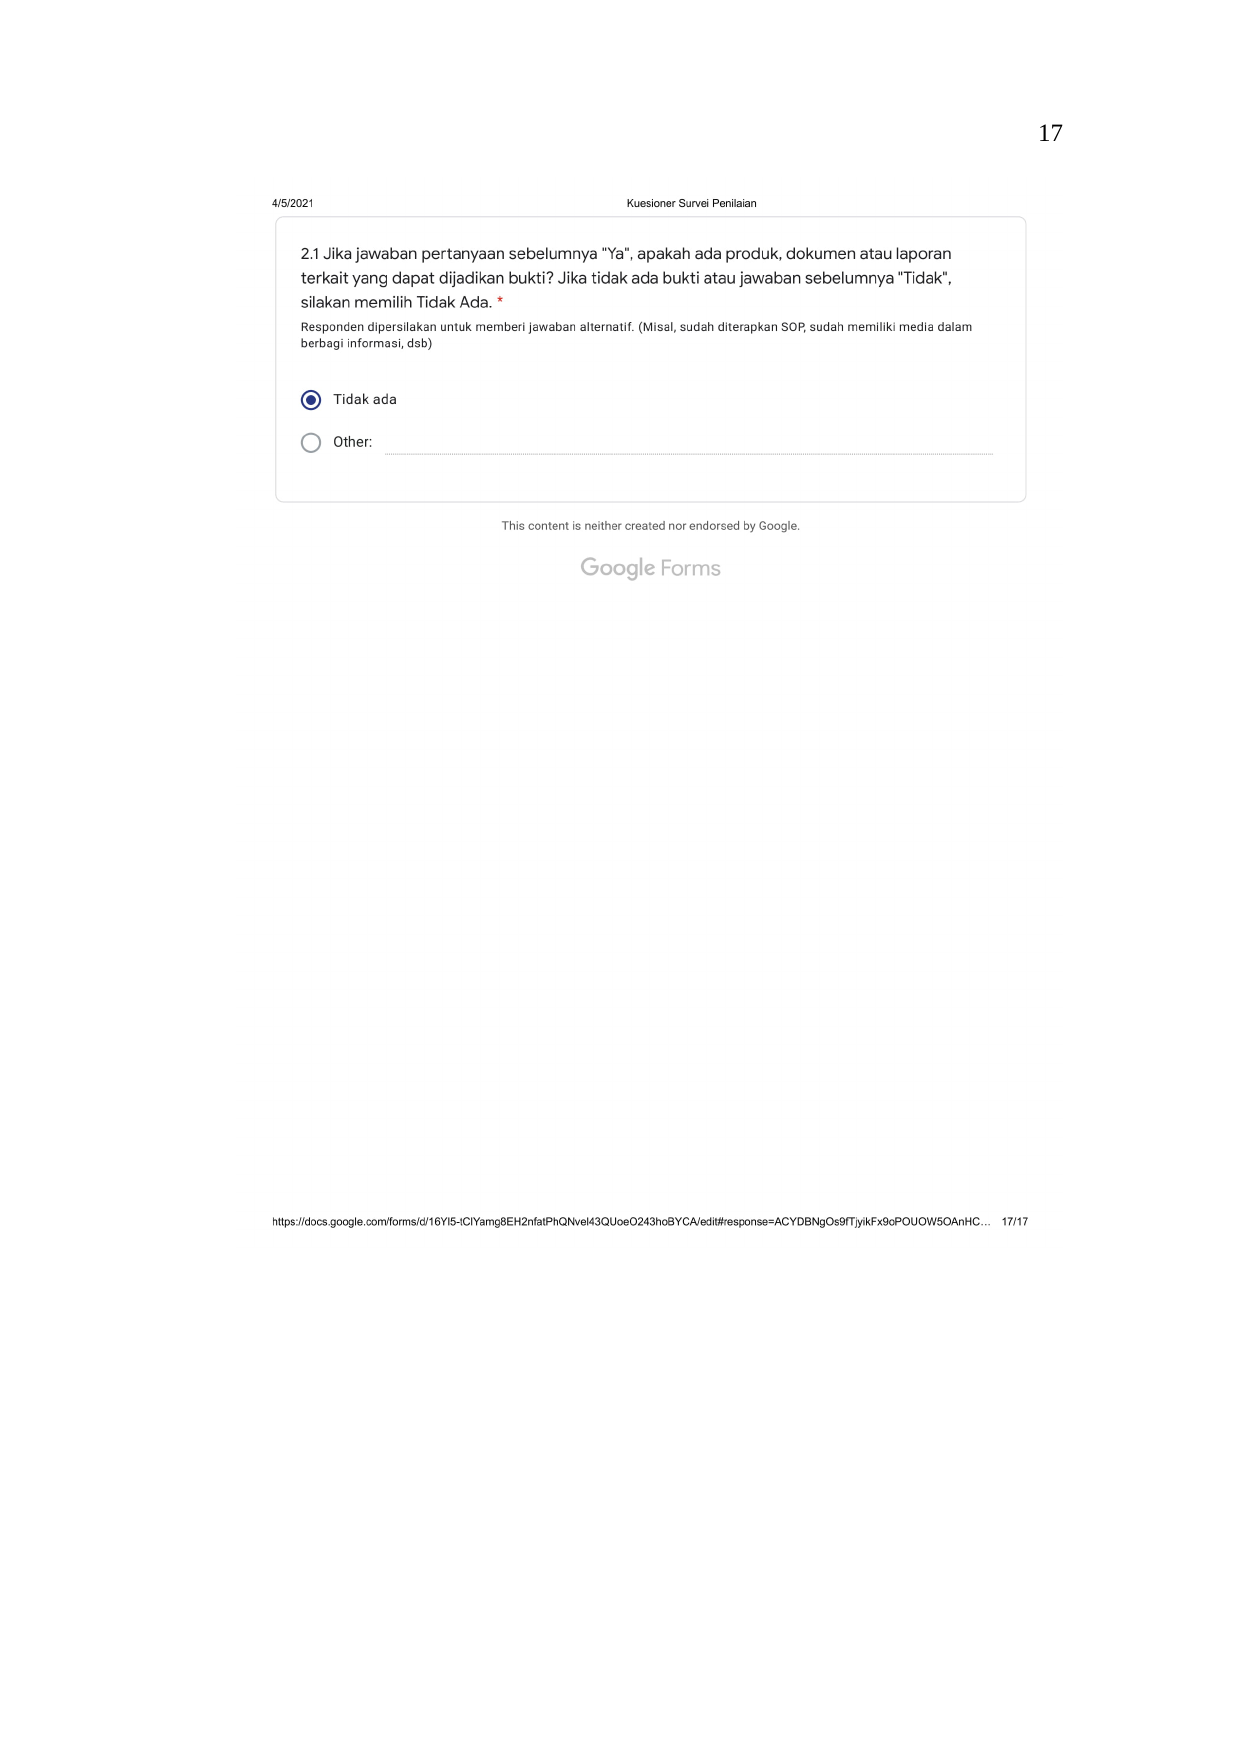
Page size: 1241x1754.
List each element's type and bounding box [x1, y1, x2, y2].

picture [236, 177, 1064, 1248]
